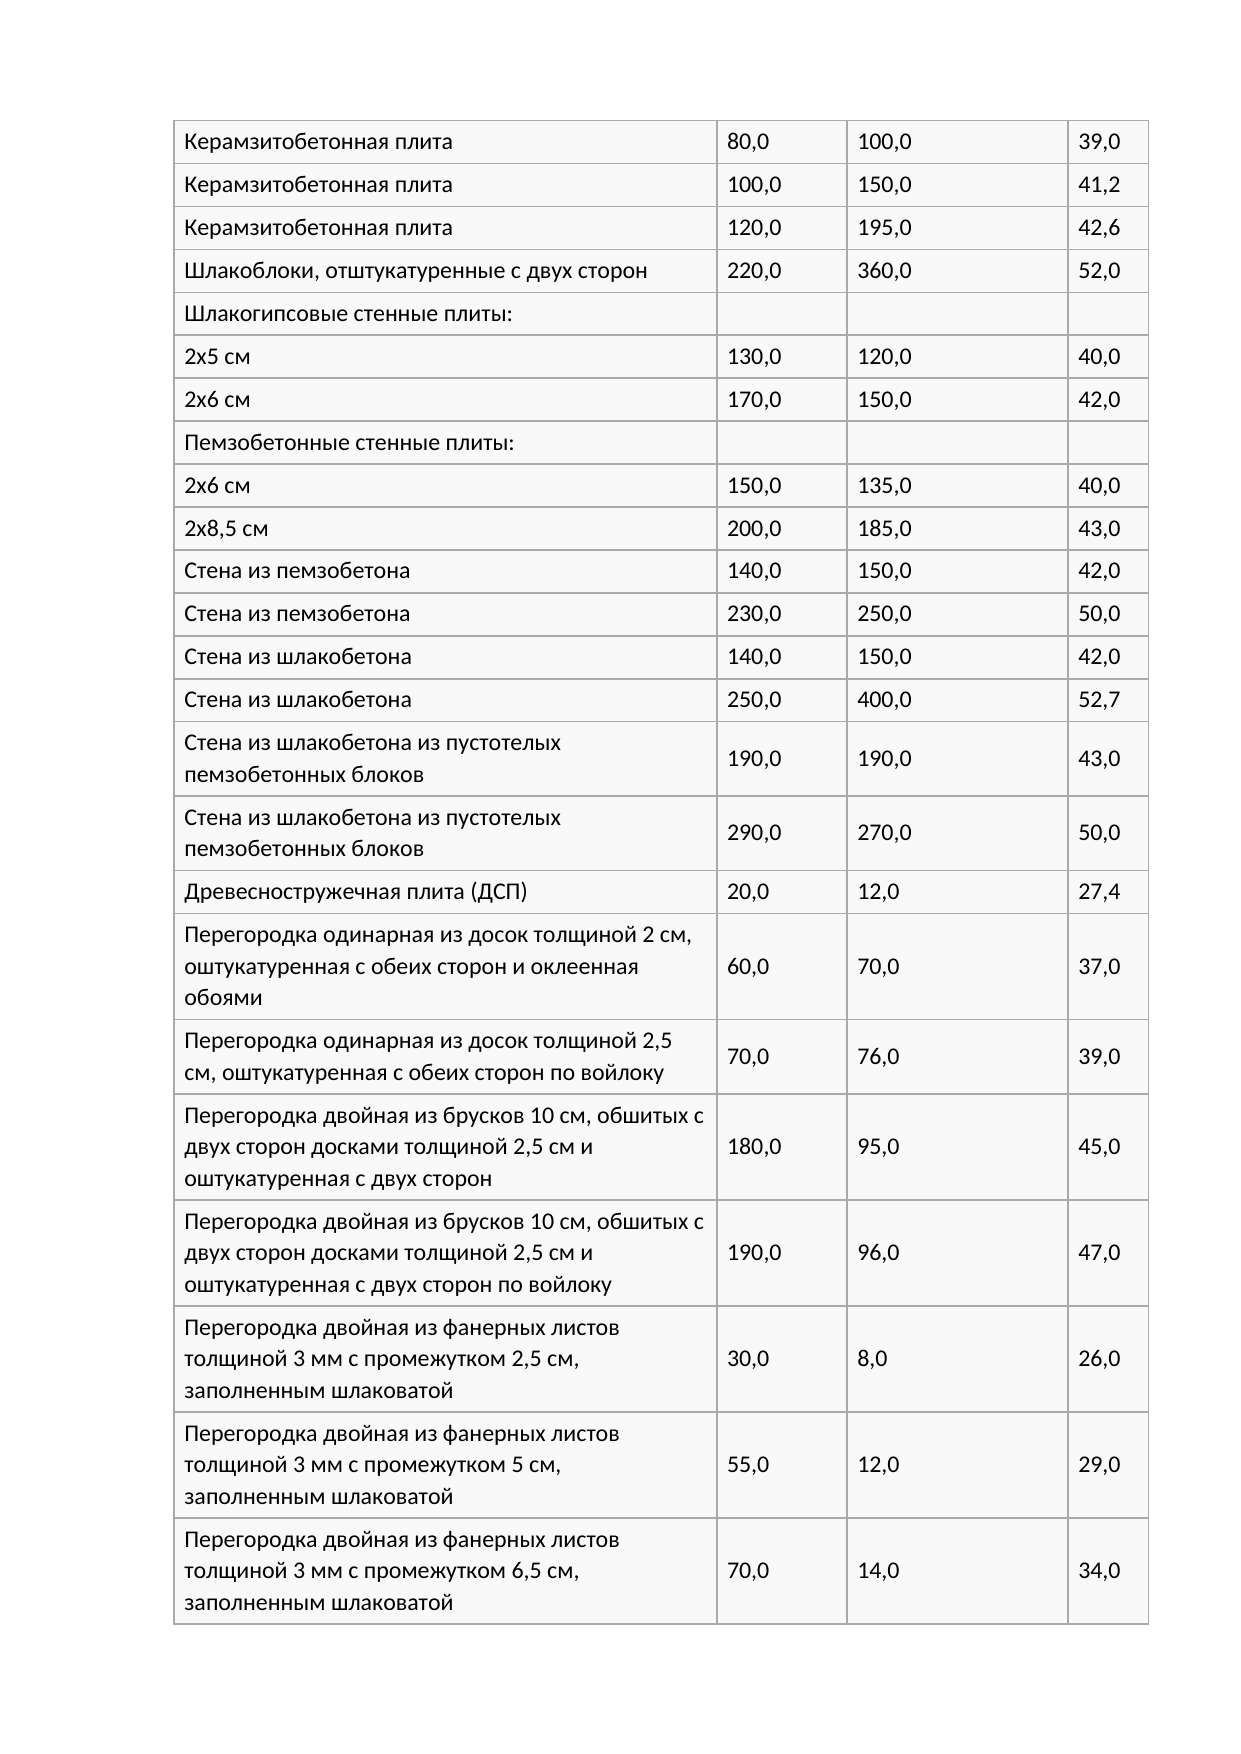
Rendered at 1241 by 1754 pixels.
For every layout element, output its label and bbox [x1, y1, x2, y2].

table_header [173, 118, 1156, 1626]
